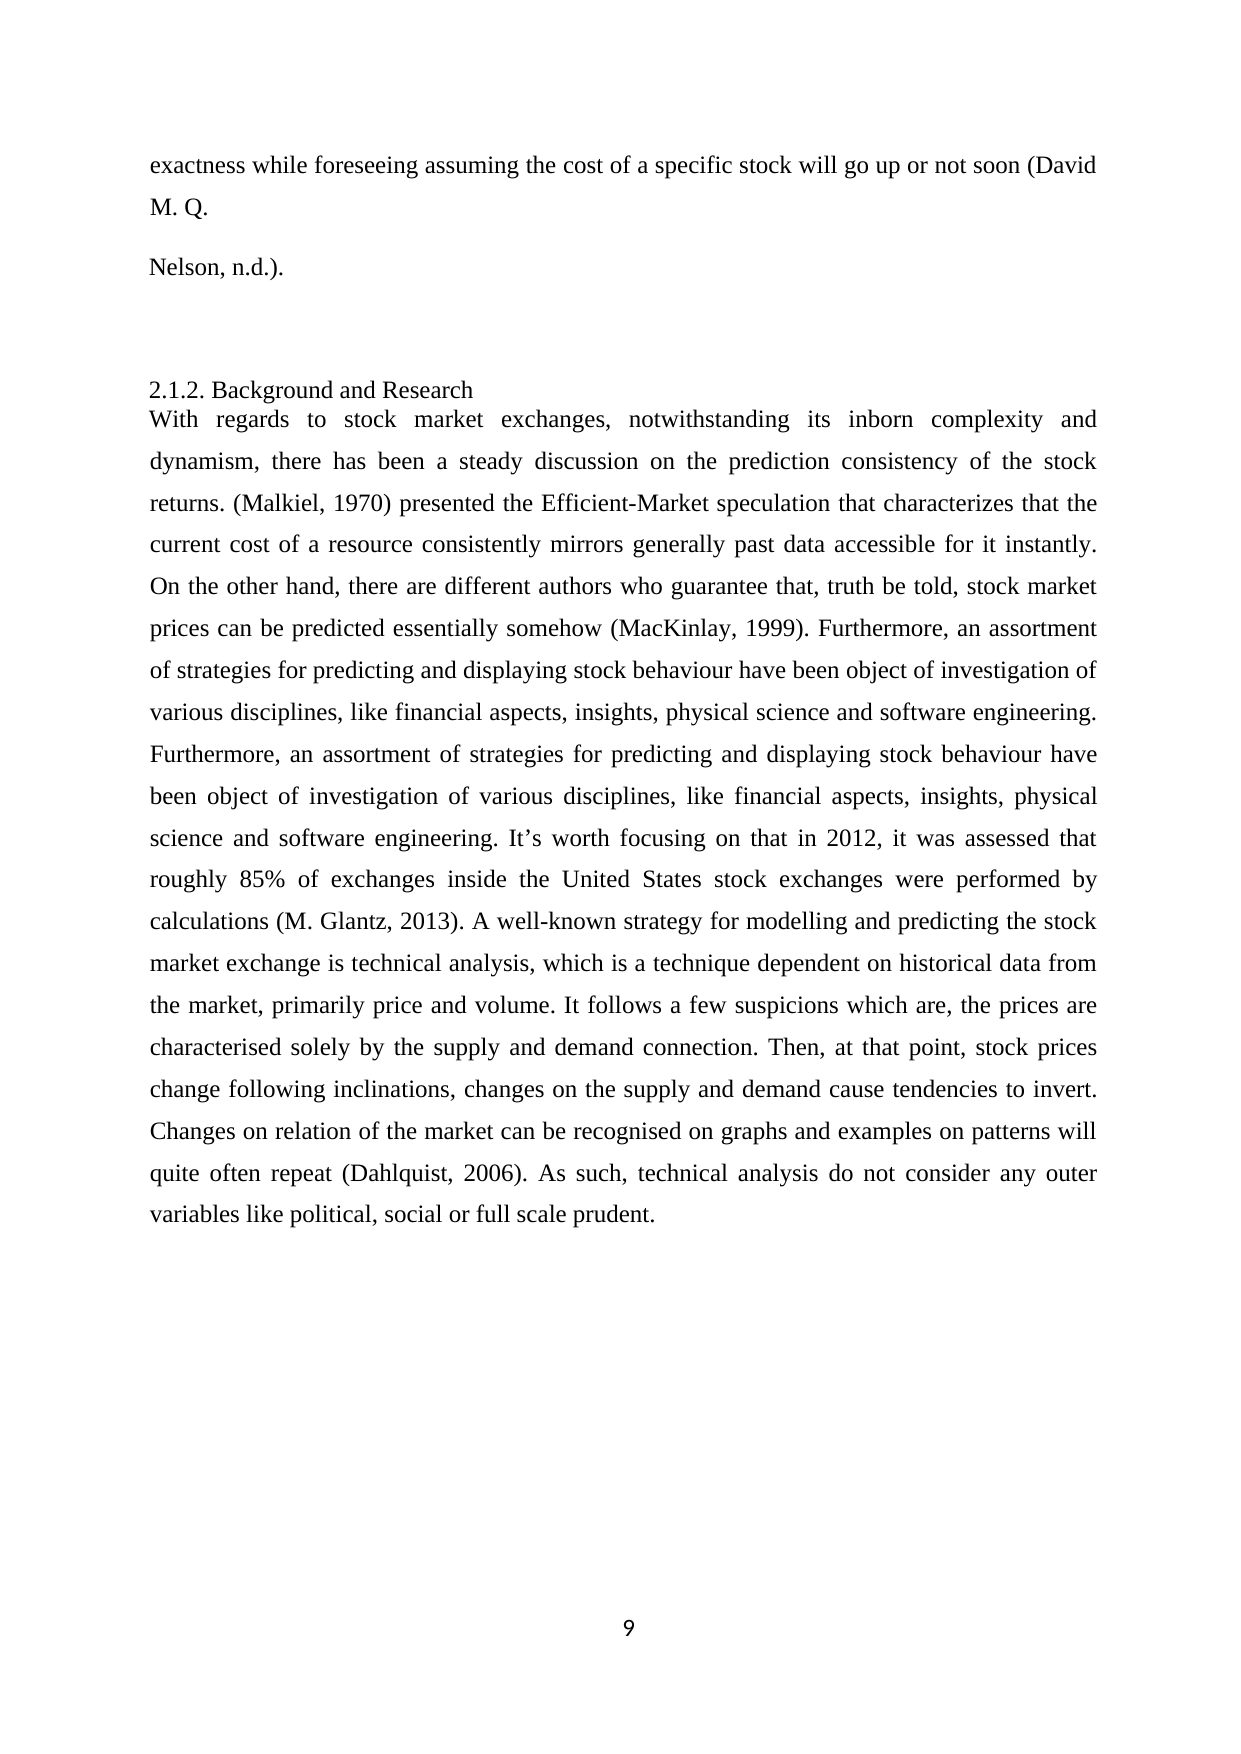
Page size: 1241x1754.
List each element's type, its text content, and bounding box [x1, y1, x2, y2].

text Nelson, n.d.). [148, 252, 1110, 280]
text 2.1.2. Background and Research [148, 375, 1110, 404]
text With regards to stock market exchanges, notwithstanding its inborn complexity and dynamism, there has been a steady discussion on the prediction consistency of the stock returns. (Malkiel, 1970) presented the Efficient-Market speculation that characterizes that the current cost of a resource consistently mirrors generally past data accessible for it instantly. On the other hand, there are different authors who guarantee that, truth be told, stock market prices can be predicted essentially somehow (MacKinlay, 1999). Furthermore, an assortment of strategies for predicting and displaying stock behaviour have been object of investigation of various disciplines, like financial aspects, insights, physical science and software engineering. Furthermore, an assortment of strategies for predicting and displaying stock behaviour have been object of investigation of various disciplines, like financial aspects, insights, physical science and software engineering. It’s worth focusing on that in 2012, it was assessed that roughly 85% of exchanges inside the United States stock exchanges were performed by calculations (M. Glantz, 2013). A well-known strategy for modelling and predicting the stock market exchange is technical analysis, which is a technique dependent on historical data from the market, primarily price and volume. It follows a few suspicions which are, the prices are characterised solely by the supply and demand connection. Then, at that point, stock prices change following inclinations, changes on the supply and demand cause tendencies to invert. Changes on relation of the market can be recognised on graphs and examples on patterns will quite often repeat (Dahlquist, 2006). As such, technical analysis do not consider any outer variables like political, social or full scale prudent. [148, 404, 1098, 1228]
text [148, 150, 1098, 221]
